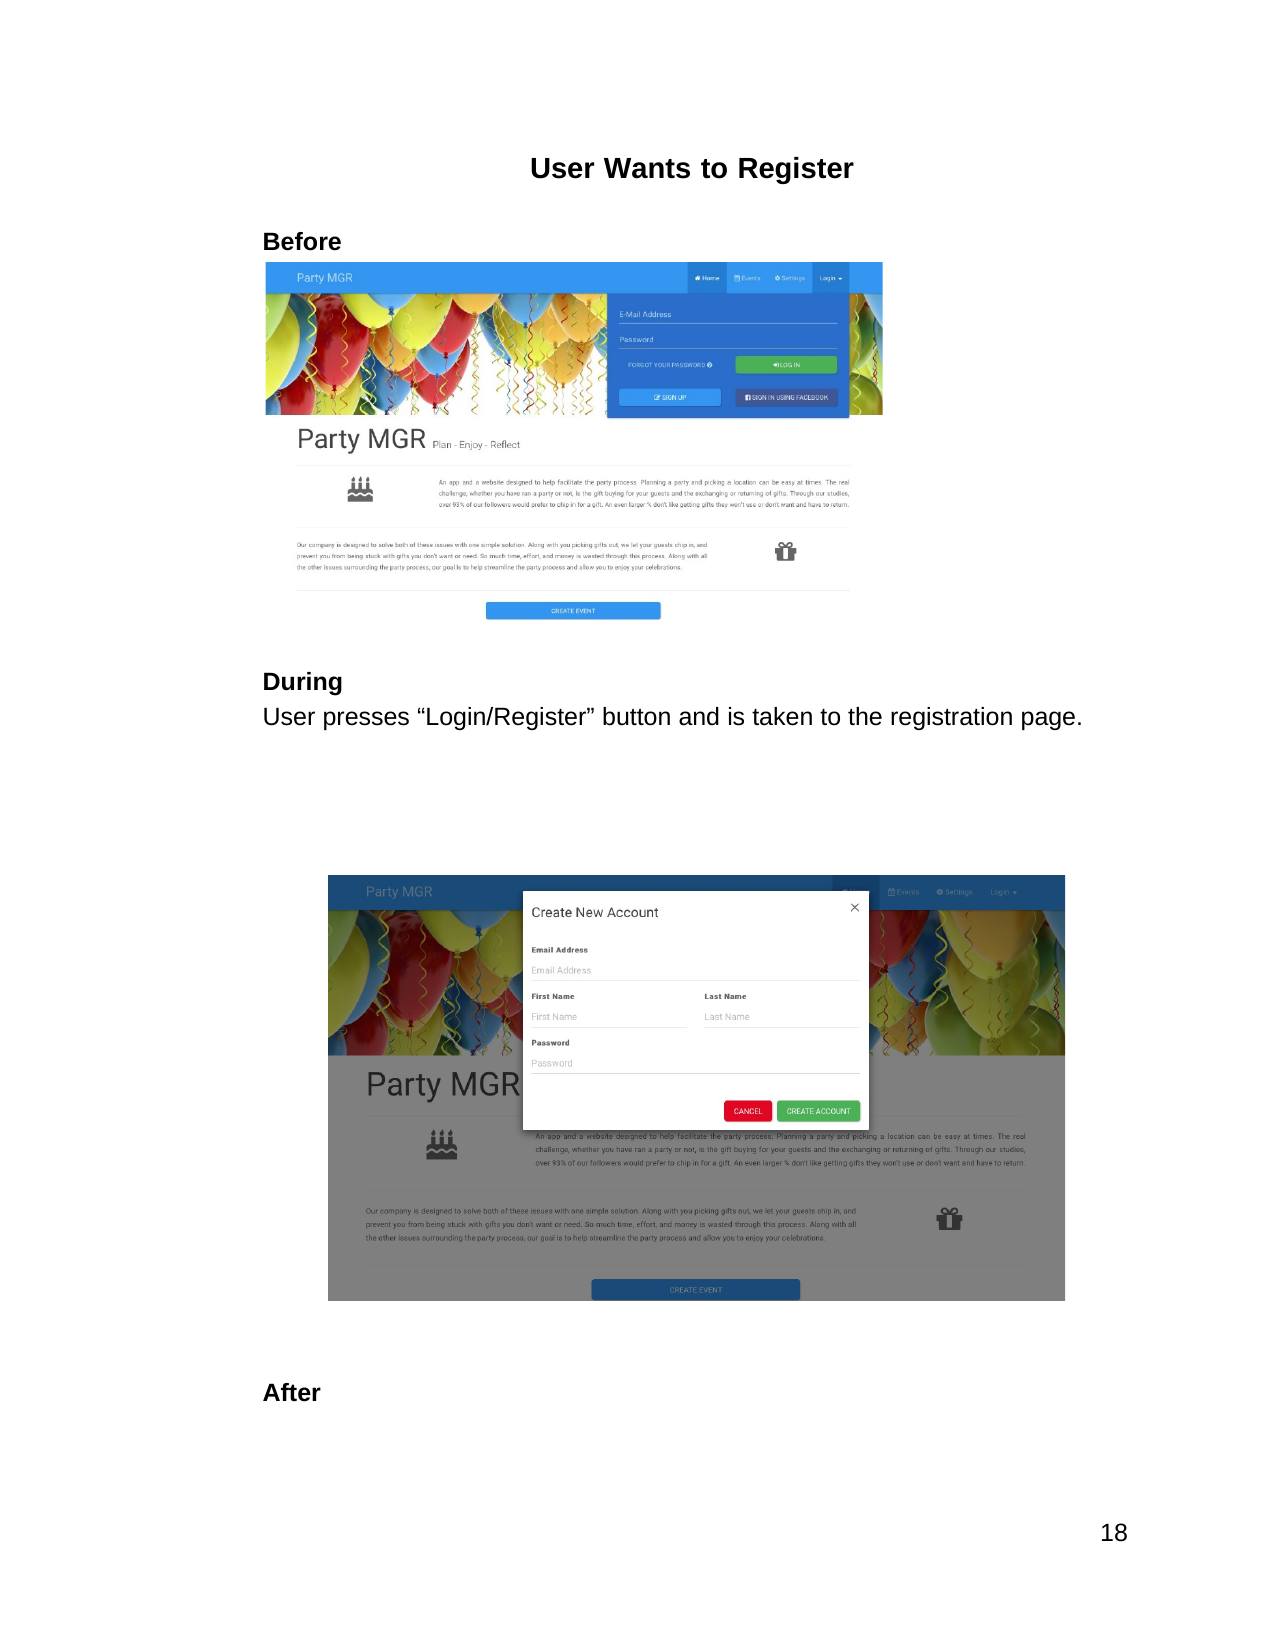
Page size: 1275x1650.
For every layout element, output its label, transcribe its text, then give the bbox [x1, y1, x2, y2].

picture [265, 262, 883, 620]
text Before [262, 226, 1137, 255]
text During [262, 667, 1137, 696]
text User Wants to Register [530, 151, 1137, 184]
text User presses “Login/Register” button and is taken to the registration page. [262, 702, 1137, 730]
subtitle After [262, 1378, 1137, 1407]
picture [328, 875, 1066, 1301]
